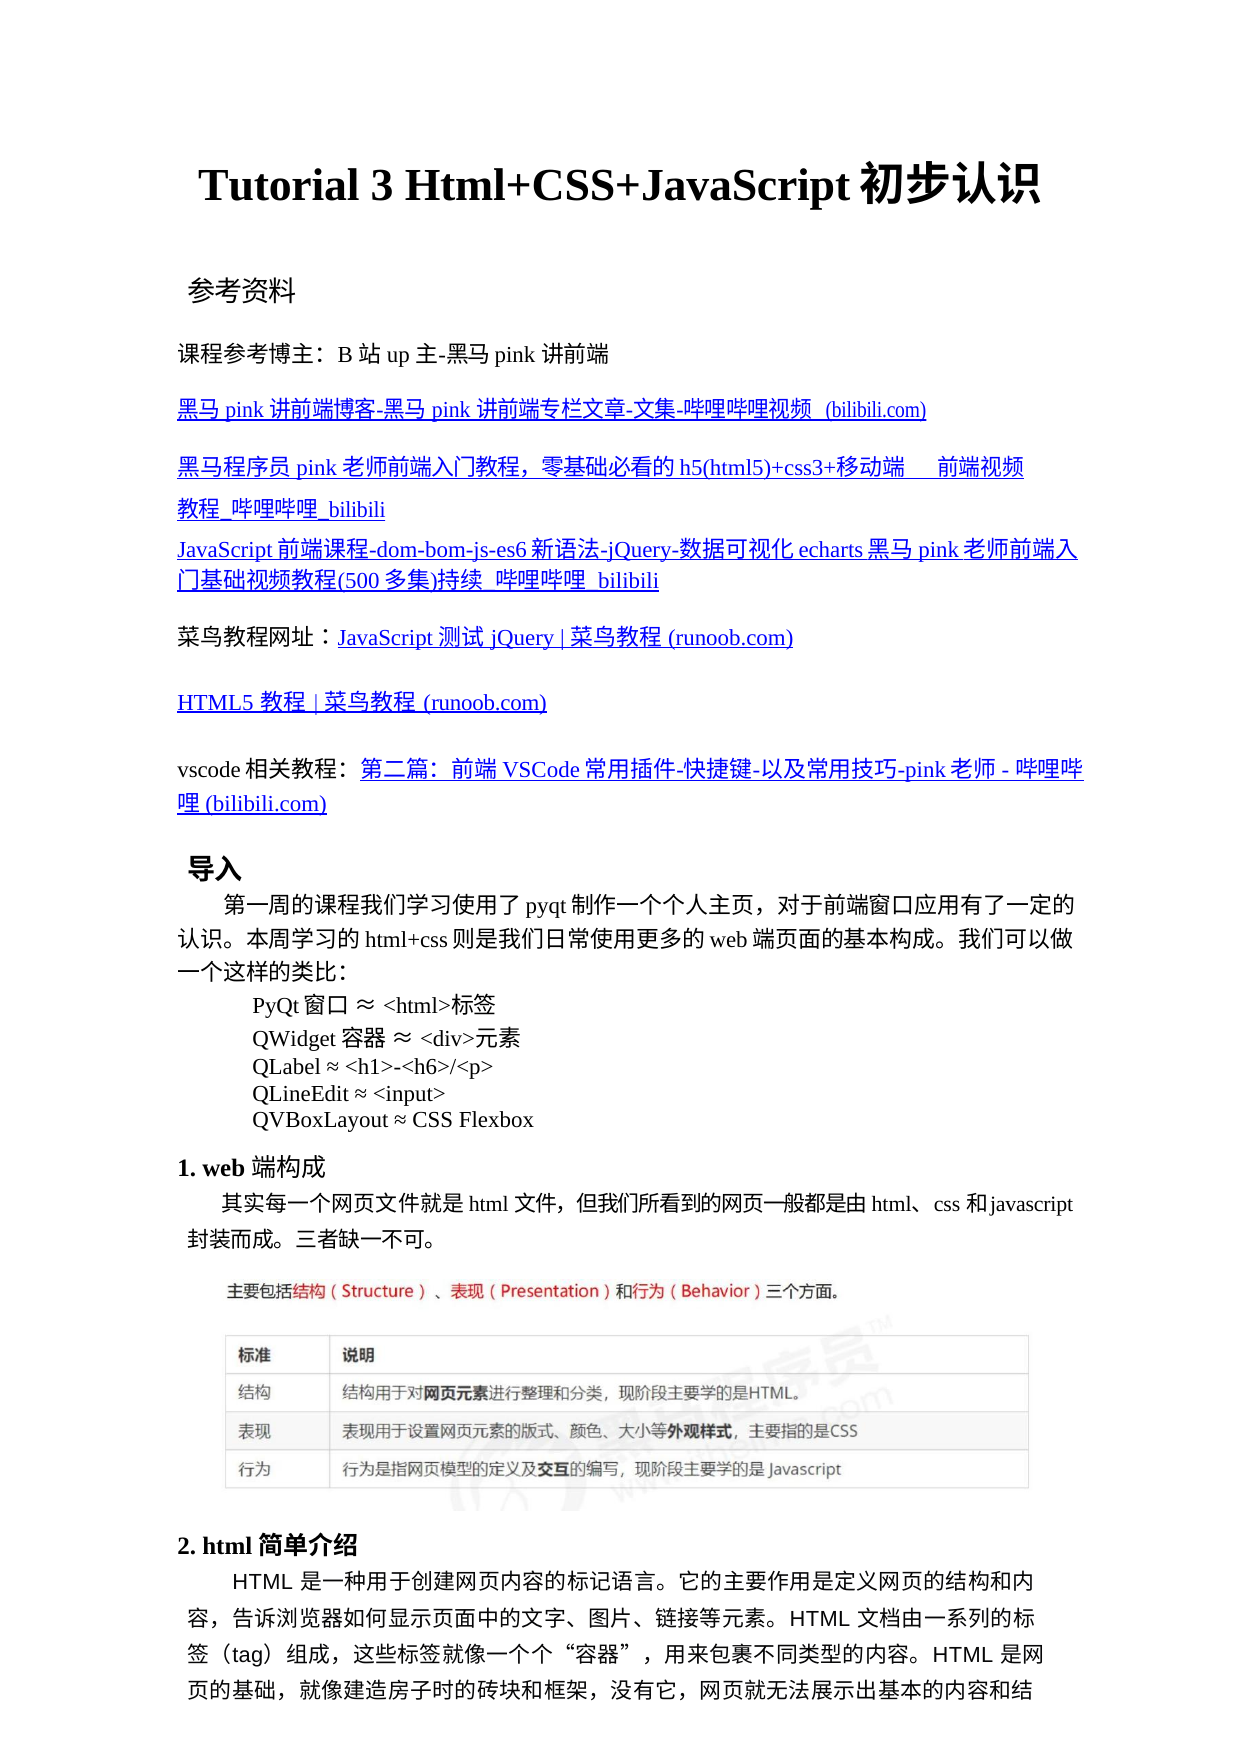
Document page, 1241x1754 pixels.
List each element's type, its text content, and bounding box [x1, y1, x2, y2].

text QVBoxLayout ≈ CSS Flexbox [177, 1106, 1093, 1132]
text QWidget容器 ≈ <div>元素 [177, 1020, 1093, 1053]
text 第一周的课程我们学习使用了pyqt制作一个个人主页，对于前端窗口应用有了一定的认识。本周学习的html+css则是我们日常使用更多的web端页面的基本构成。我们可以做一个这样的类比： [177, 887, 1093, 987]
text HTML5 教程 | 菜鸟教程 (runoob.com) [177, 686, 1032, 717]
text QLineEdit ≈ <input> [177, 1080, 1093, 1106]
text 黑马 pink 讲前端博客-黑马 pink 讲前端专栏文章-文集-哔哩哔哩视频 (bilibili.com) [177, 393, 1093, 424]
text JavaScript前端课程-dom-bom-js-es6新语法-jQuery-数据可视化echarts黑马pink老师前端入门基础视频教程(500多集)持续_哔哩哔哩_bilibili [177, 533, 1093, 595]
text 课程参考博主：B 站 up 主-黑马 pink 讲前端 [177, 336, 1093, 369]
list 2. html 简单介绍 [177, 1282, 1093, 1562]
text vscode相关教程：第二篇：前端VSCode常用插件-快捷键-以及常用技巧-pink老师 - 哔哩哔哩 (bilibili.com) [177, 751, 1093, 818]
text PyQt窗口 ≈ <html>标签 [177, 987, 1093, 1020]
text 封装而成。三者缺一不可。 [187, 1222, 1093, 1254]
text QLabel ≈ <h1>-<h6>/<p> [177, 1053, 1093, 1080]
list 1. web 端构成 [177, 1147, 1093, 1183]
text 其实每一个网页文件就是html 文件，但我们所看到的网页一般都是由 html、css 和 javascript [177, 1186, 1093, 1218]
text Tutorial 3 Html+CSS+JavaScript初步认识 [177, 147, 1063, 214]
text 导入 [187, 846, 1093, 887]
text 黑马程序员pink 老师前端入门教程，零基础必看的h5(html5)+css3+移动端 前端视频教程_哔哩哔哩_bilibili [177, 449, 1032, 524]
text 参考资料 [187, 269, 1093, 309]
text 菜鸟教程网址：JavaScript 测试 jQuery | 菜鸟教程 (runoob.com) [177, 621, 1032, 652]
